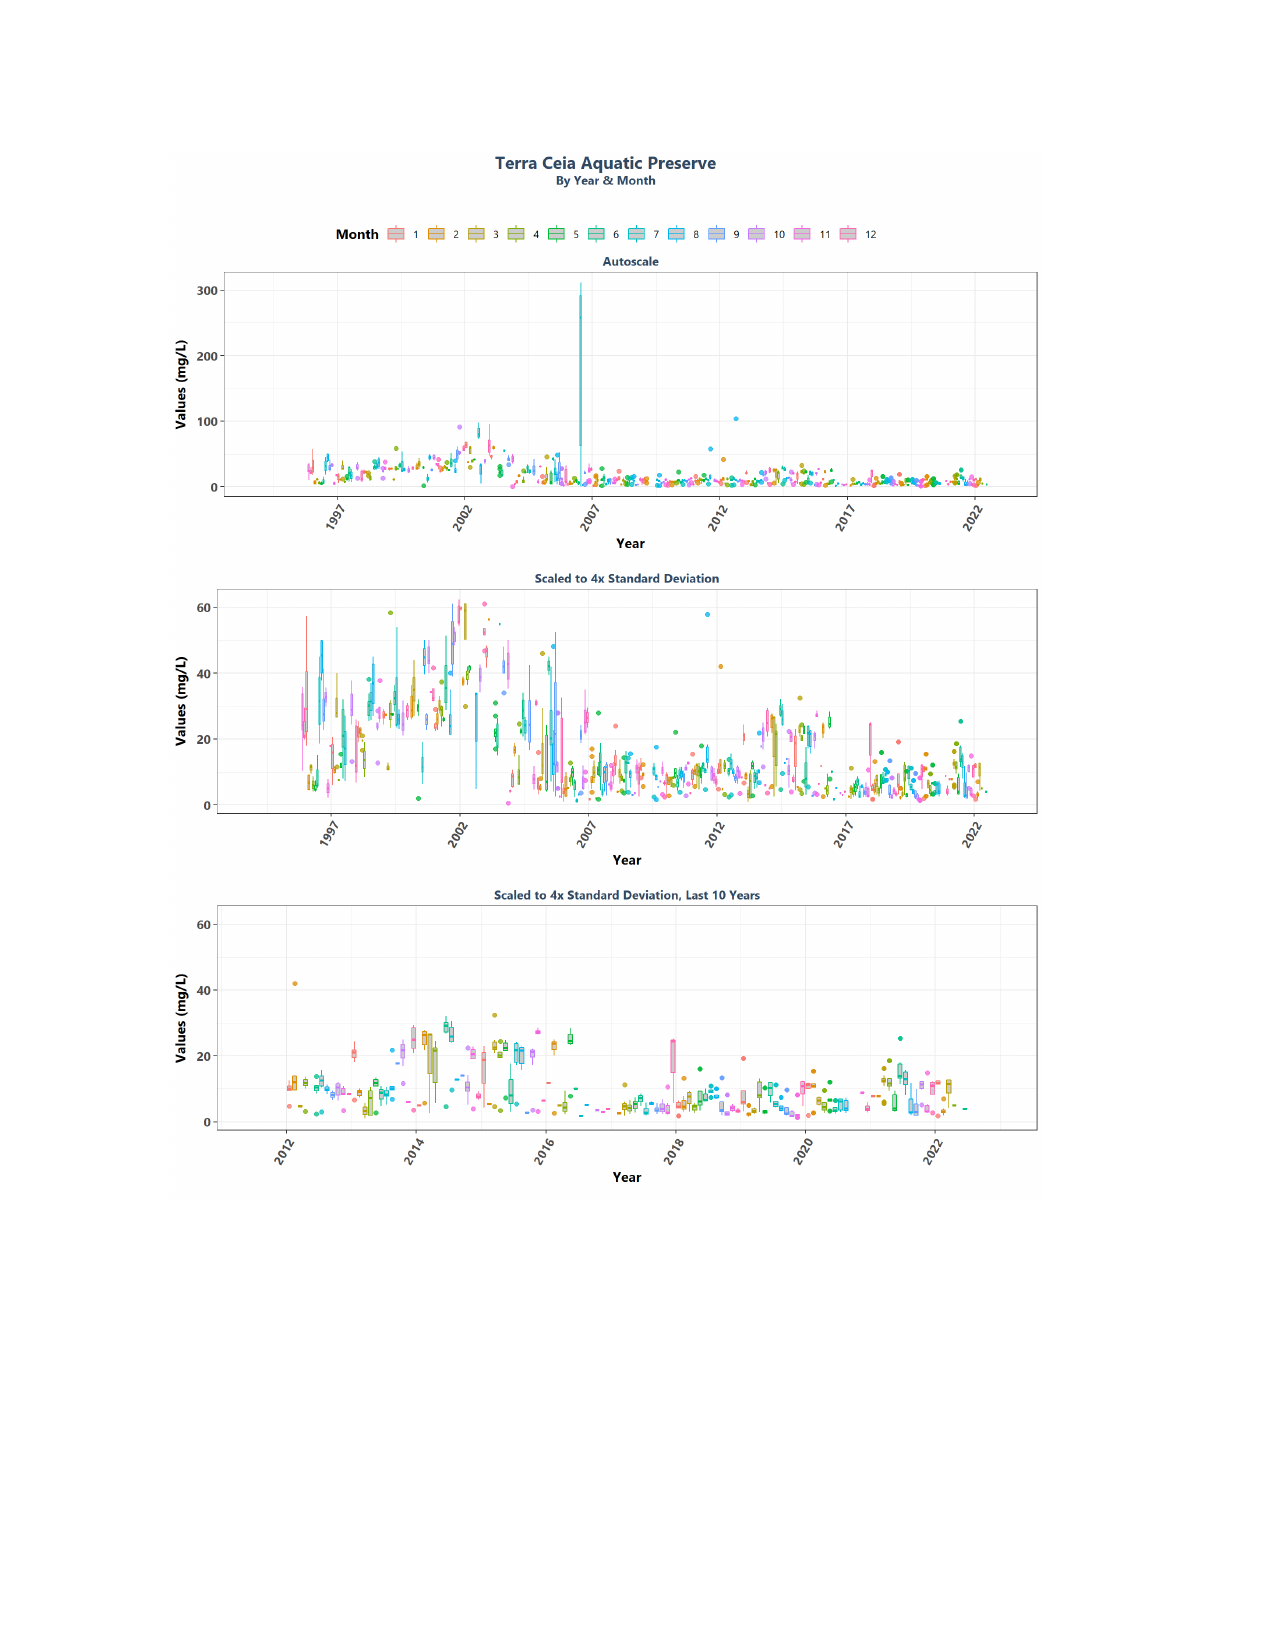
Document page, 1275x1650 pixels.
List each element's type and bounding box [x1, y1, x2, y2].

picture [168, 150, 1044, 1200]
